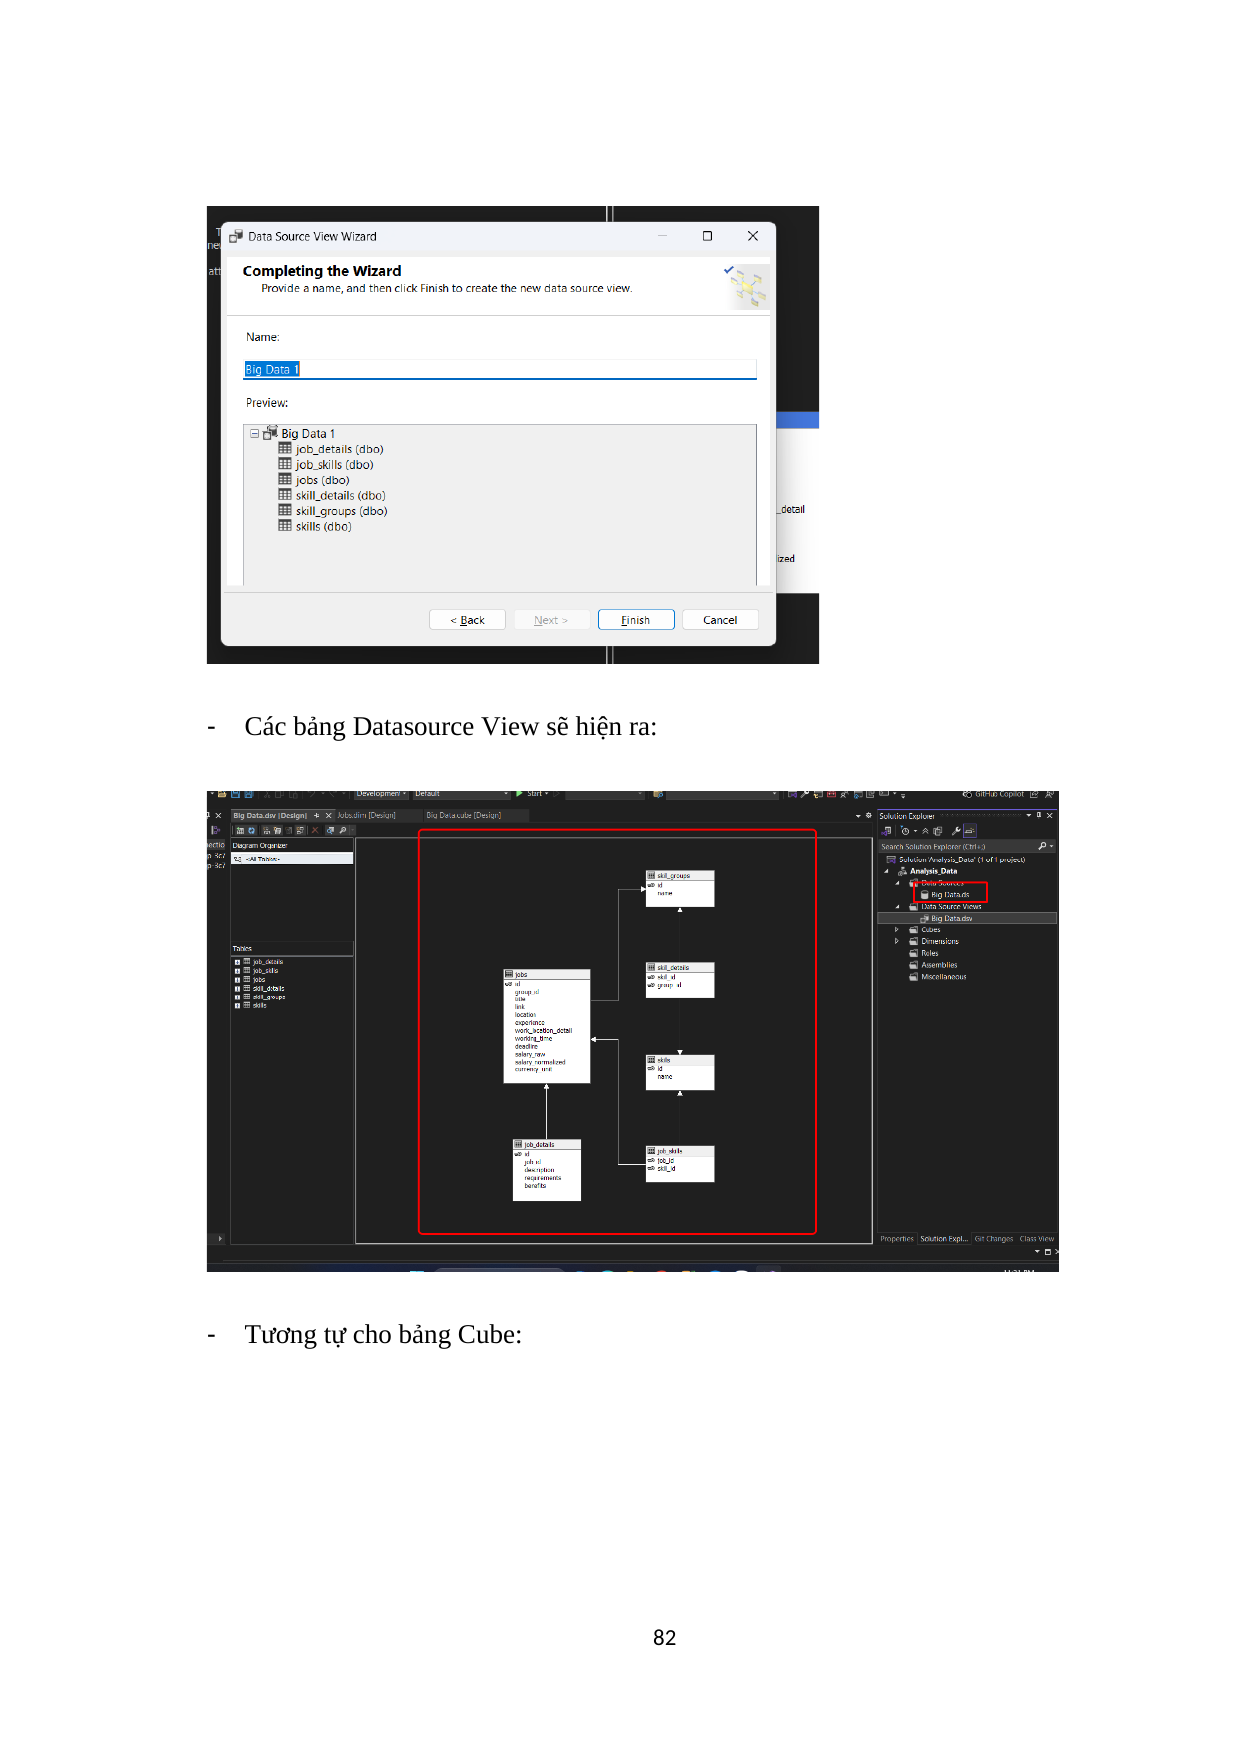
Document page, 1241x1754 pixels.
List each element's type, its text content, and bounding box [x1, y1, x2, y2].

list Các bảng Datasource View sẽ hiện ra: [207, 707, 1122, 743]
picture [206, 791, 1059, 1272]
picture [206, 206, 820, 664]
list Tương tự cho bảng Cube: [207, 1314, 1122, 1351]
